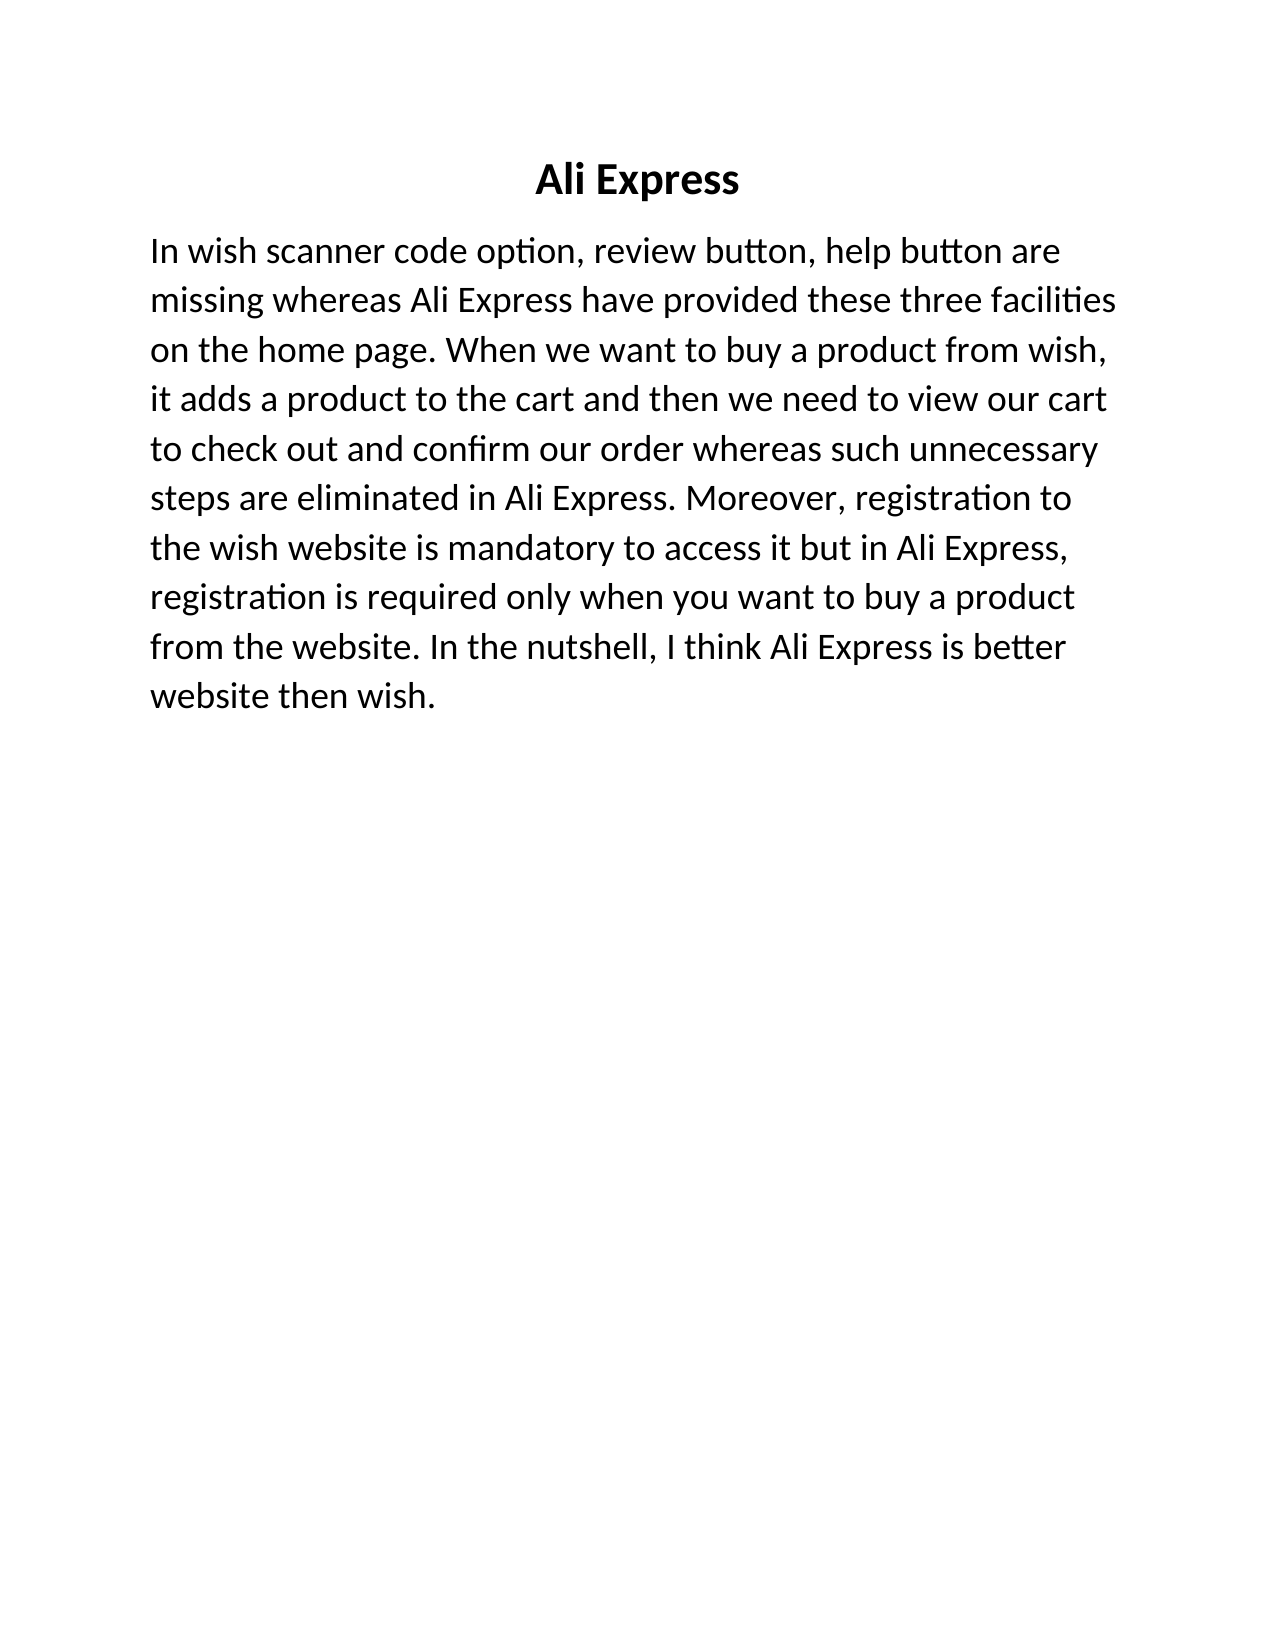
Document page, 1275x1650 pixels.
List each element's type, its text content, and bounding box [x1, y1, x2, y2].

text In wish scanner code option, review button, help button are missing whereas Ali Express have provided these three facilities on the home page. When we want to buy a product from wish, it adds a product to the cart and then we need to view our cart to check out and confirm our order whereas such unnecessary steps are eliminated in Ali Express. Moreover, registration to the wish website is mandatory to access it but in Ali Express, registration is required only when you want to buy a product from the website. In the nutshell, I think Ali Express is better website then wish. [150, 227, 1125, 718]
text Ali Express [150, 150, 1125, 206]
